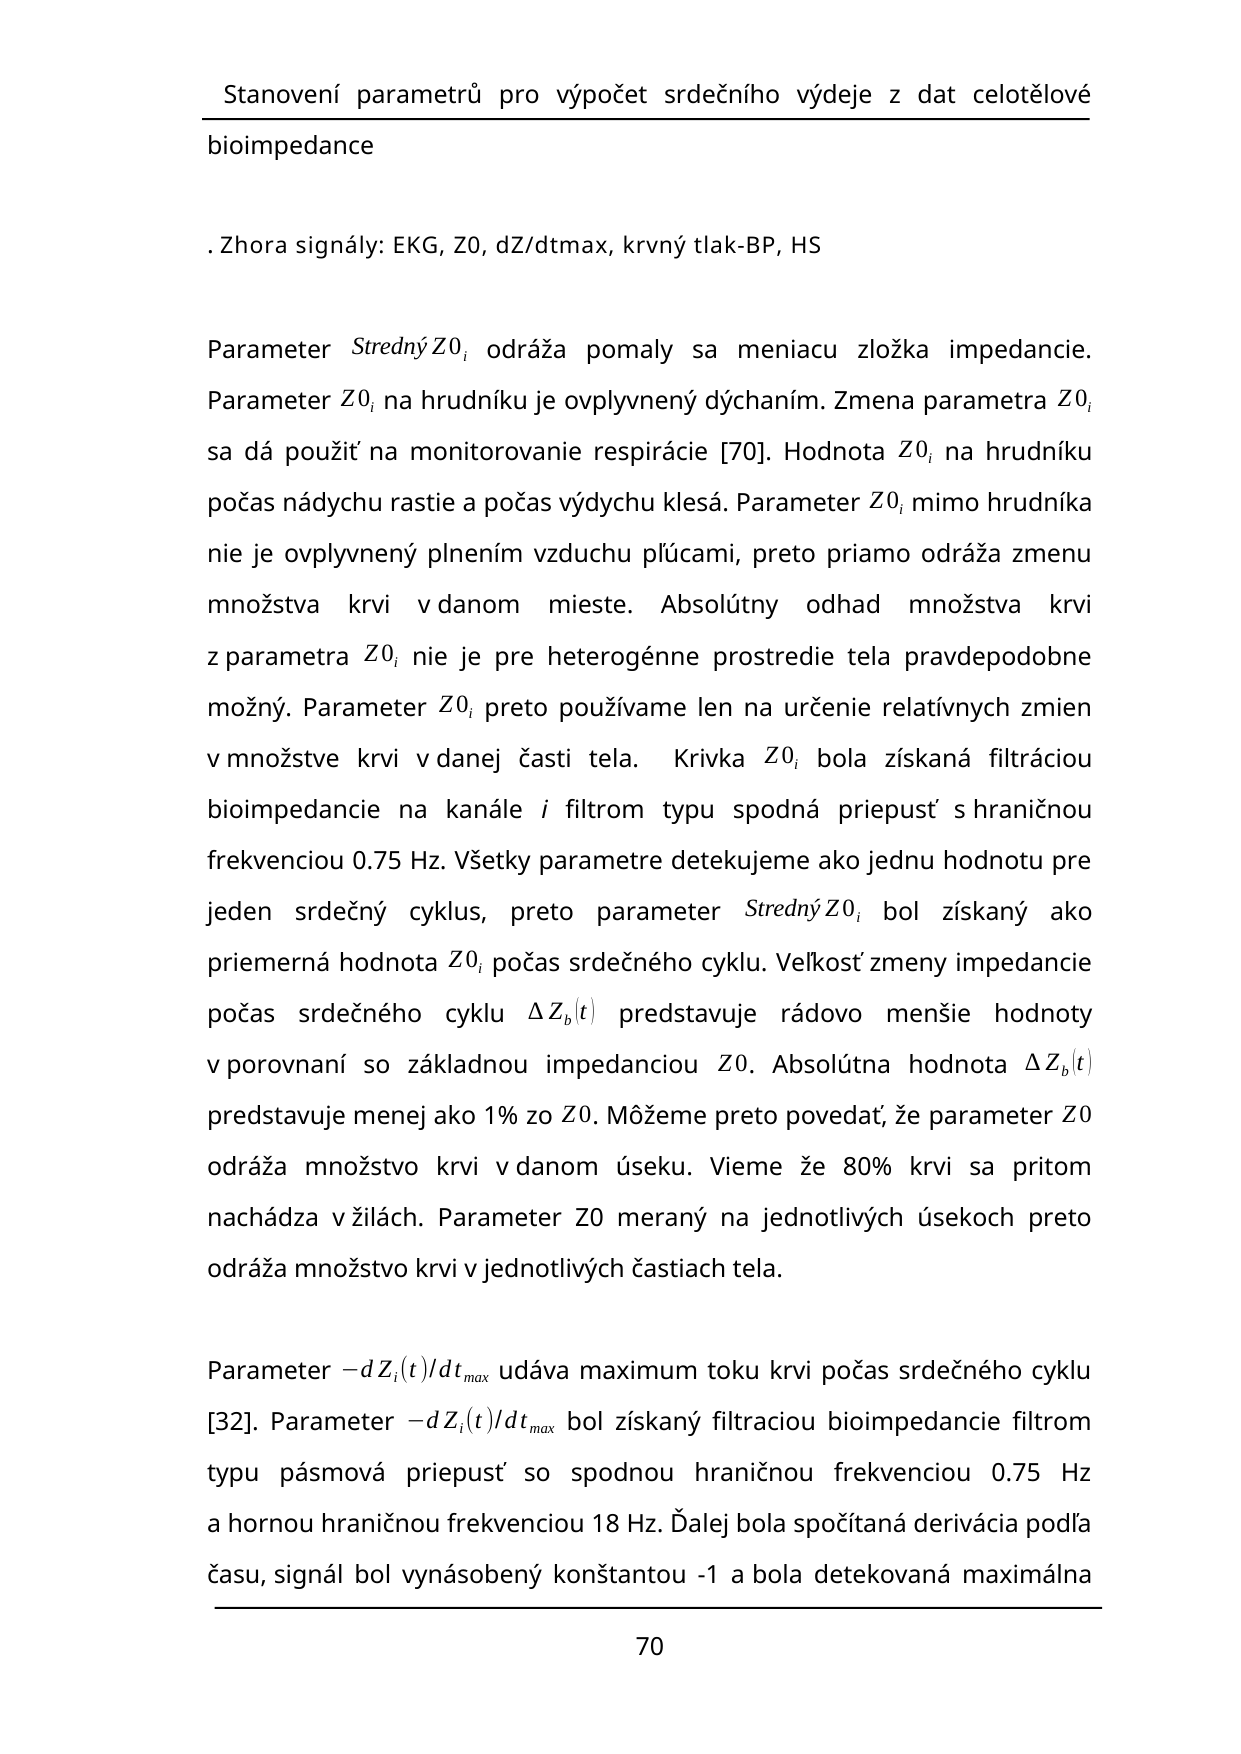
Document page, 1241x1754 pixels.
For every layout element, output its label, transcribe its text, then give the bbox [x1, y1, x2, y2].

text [207, 1353, 1092, 1591]
text . Zhora signály: EKG, Z0, dZ/dtmax, krvný tlak-BP, HS [207, 227, 1092, 261]
text Parameter odráža pomaly sa meniacu zložka impedancie. Parameter na hrudníku je ovplyvnený dýchaním. Zmena parametra sa dá použiť na monitorovanie respirácie [70]. Hodnota na hrudníku počas nádychu rastie a počas výdychu klesá. Parameter mimo hrudníka nie je ovplyvnený plnením vzduchu pľúcami, preto priamo odráža zmenu množstva krvi v danom mieste. Absolútny odhad množstva krvi z parametra nie je pre heterogénne prostredie tela pravdepodobne možný. Parameter preto používame len na určenie relatívnych zmien v množstve krvi v danej časti tela. Krivka bola získaná filtráciou bioimpedancie na kanále i filtrom typu spodná priepusť s hraničnou frekvenciou 0.75 Hz. Všetky parametre detekujeme ako jednu hodnotu pre jeden srdečný cyklus, preto parameter bol získaný ako priemerná hodnota počas srdečného cyklu. Veľkosť zmeny impedancie počas srdečného cyklu predstavuje rádovo menšie hodnoty v porovnaní so základnou impedanciou . Absolútna hodnota predstavuje menej ako 1% zo . Môžeme preto povedať, že parameter odráža množstvo krvi v danom úseku. Vieme že 80% krvi sa pritom nachádza v žilách. Parameter Z0 meraný na jednotlivých úsekoch preto odráža množstvo krvi v jednotlivých častiach tela. [207, 332, 1092, 1285]
